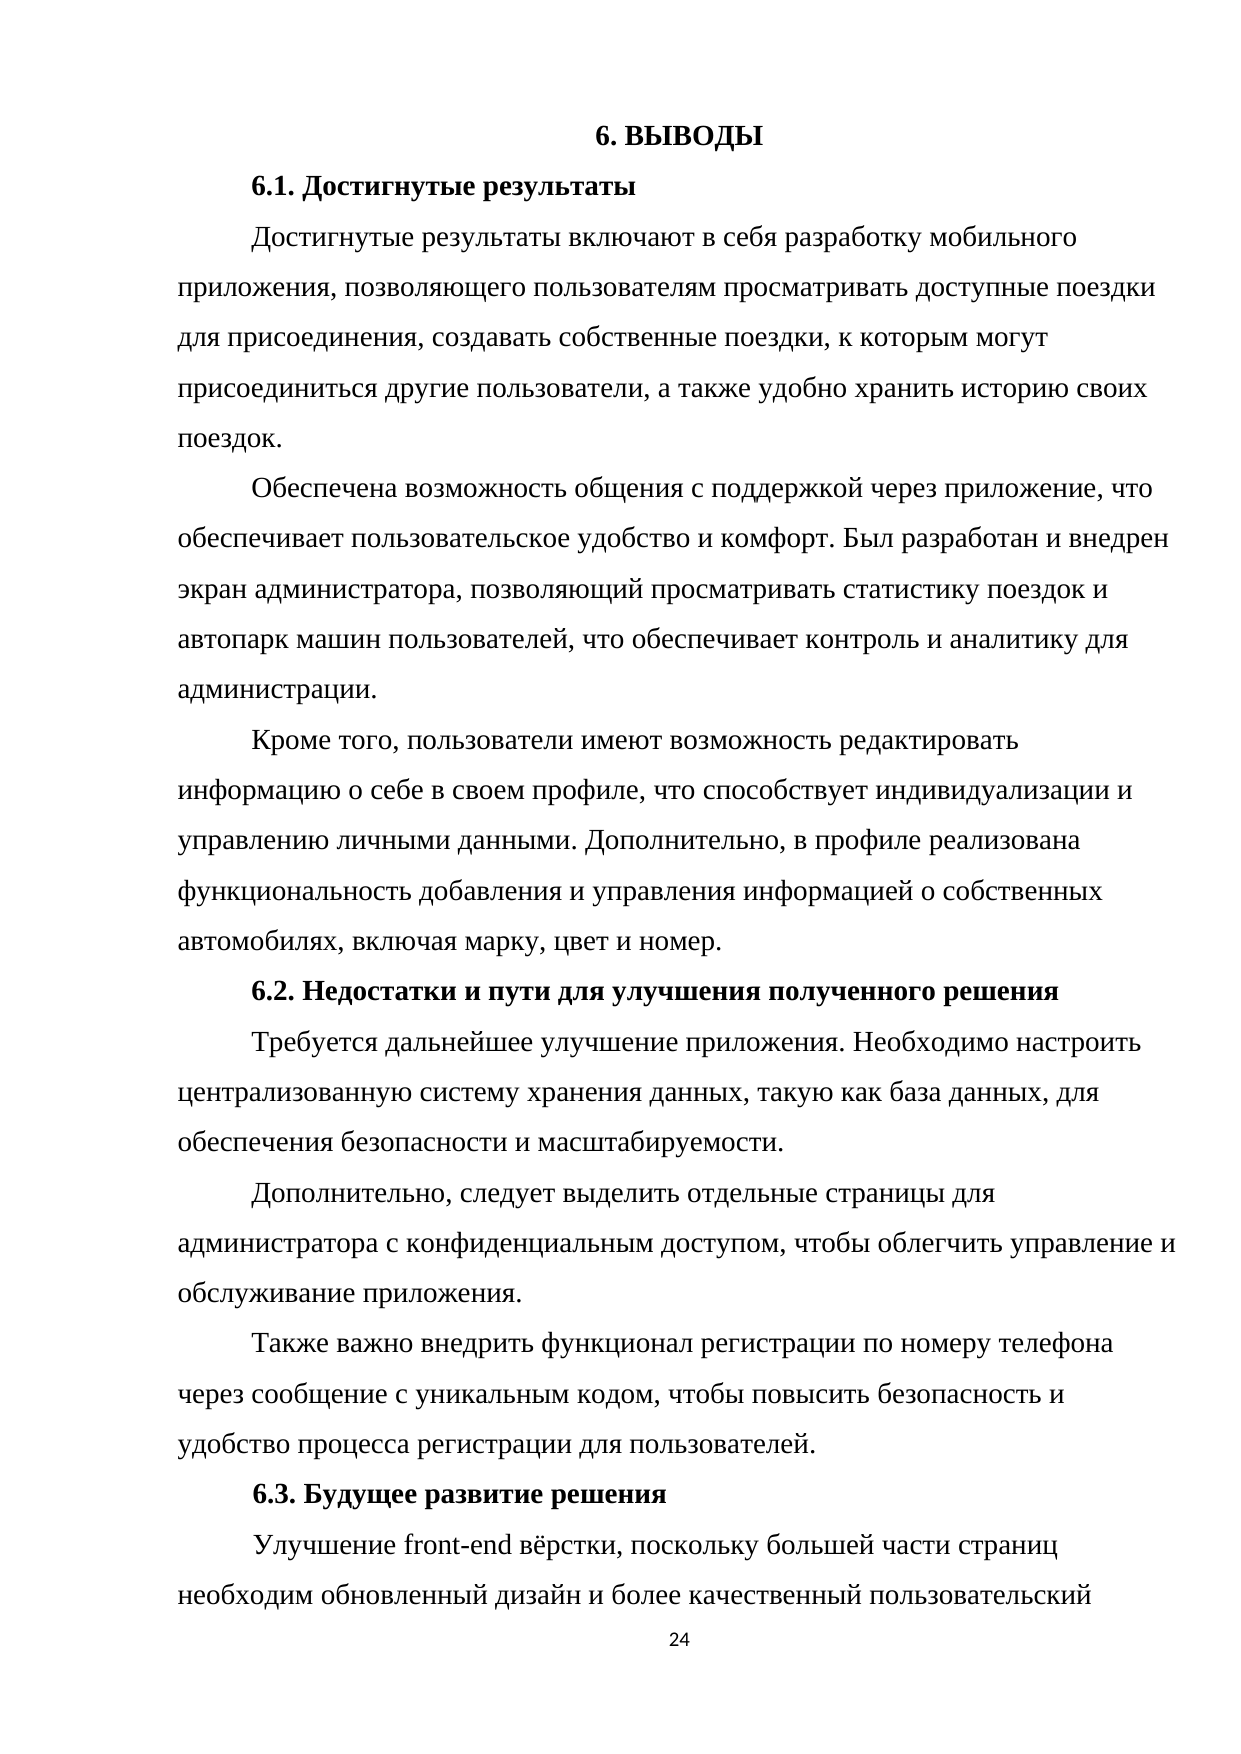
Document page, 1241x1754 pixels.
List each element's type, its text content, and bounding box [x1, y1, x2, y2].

text 6.1. Достигнутые результаты [177, 168, 1181, 202]
text Дополнительно, следует выделить отдельные страницы для администратора с конфиденциальным доступом, чтобы облегчить управление и обслуживание приложения. [177, 1175, 1181, 1309]
text 6.2. Недостатки и пути для улучшения полученного решения [177, 973, 1181, 1007]
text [177, 1527, 1181, 1611]
text Требуется дальнейшее улучшение приложения. Необходимо настроить централизованную систему хранения данных, такую как база данных, для обеспечения безопасности и масштабируемости. [177, 1024, 1181, 1158]
text 6.3. Будущее развитие решения [177, 1477, 1181, 1510]
text Кроме того, пользователи имеют возможность редактировать информацию о себе в своем профиле, что способствует индивидуализации и управлению личными данными. Дополнительно, в профиле реализована функциональность добавления и управления информацией о собственных автомобилях, включая марку, цвет и номер. [177, 722, 1181, 957]
text 6. ВЫВОДЫ [177, 118, 1181, 152]
text Также важно внедрить функционал регистрации по номеру телефона через сообщение с уникальным кодом, чтобы повысить безопасность и удобство процесса регистрации для пользователей. [177, 1326, 1181, 1460]
text Обеспечена возможность общения с поддержкой через приложение, что обеспечивает пользовательское удобство и комфорт. Был разработан и внедрен экран администратора, позволяющий просматривать статистику поездок и автопарк машин пользователей, что обеспечивает контроль и аналитику для администрации. [177, 470, 1181, 705]
text Достигнутые результаты включают в себя разработку мобильного приложения, позволяющего пользователям просматривать доступные поездки для присоединения, создавать собственные поездки, к которым могут присоединиться другие пользователи, а также удобно хранить историю своих поездок. [177, 219, 1181, 453]
